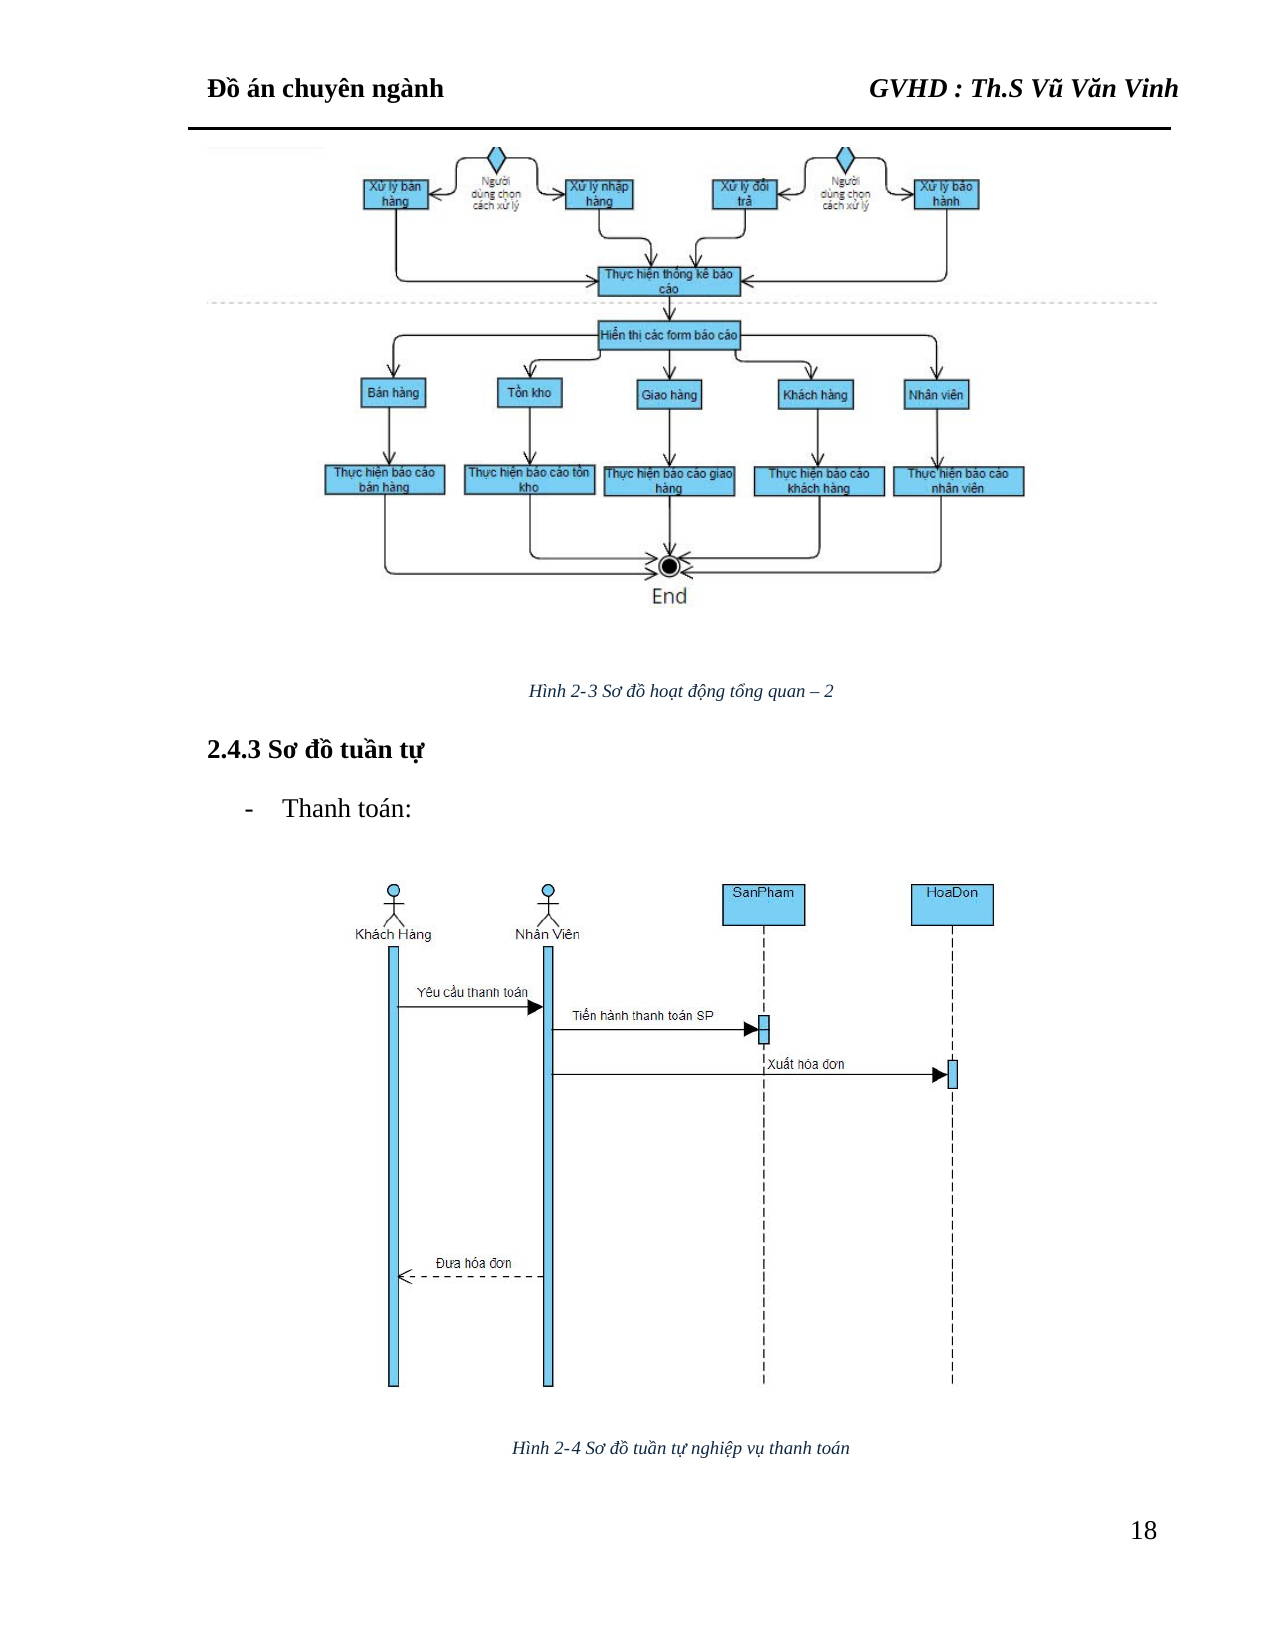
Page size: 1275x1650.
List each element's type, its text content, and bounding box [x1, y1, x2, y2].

picture [316, 851, 1048, 1409]
text Hình 2-4 Sơ đồ tuần tự nghiệp vụ thanh toán [207, 1437, 1157, 1459]
list Thanh toán: [244, 792, 1157, 823]
picture [206, 147, 1157, 652]
subtitle Sơ đồ tuần tự [207, 733, 1157, 764]
text Hình 2-3 Sơ đồ hoạt động tổng quan – 2 [207, 679, 1157, 701]
